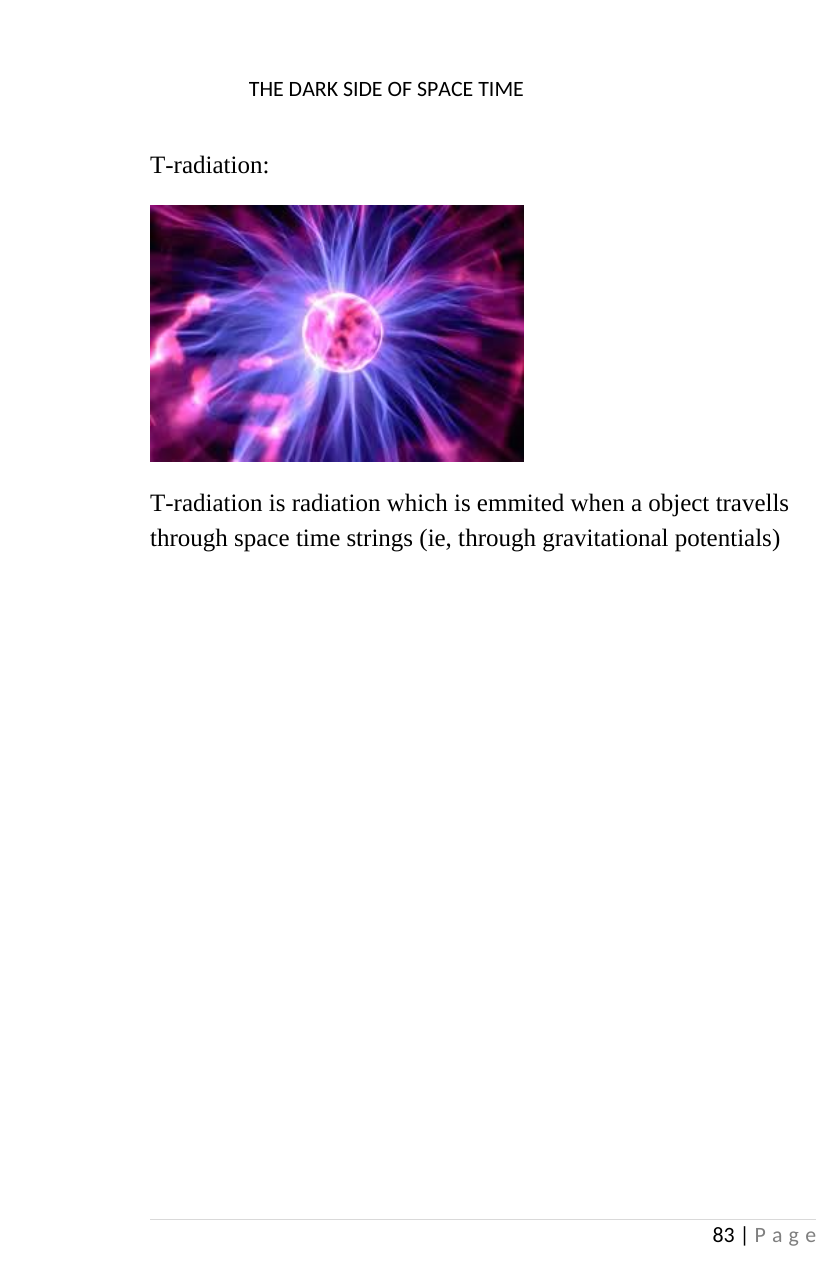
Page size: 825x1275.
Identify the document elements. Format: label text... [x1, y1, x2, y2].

text T-radiation is radiation which is emmited when a object travells through space time strings (ie, through gravitational potentials) [150, 488, 816, 551]
text T-radiation: [150, 150, 816, 179]
